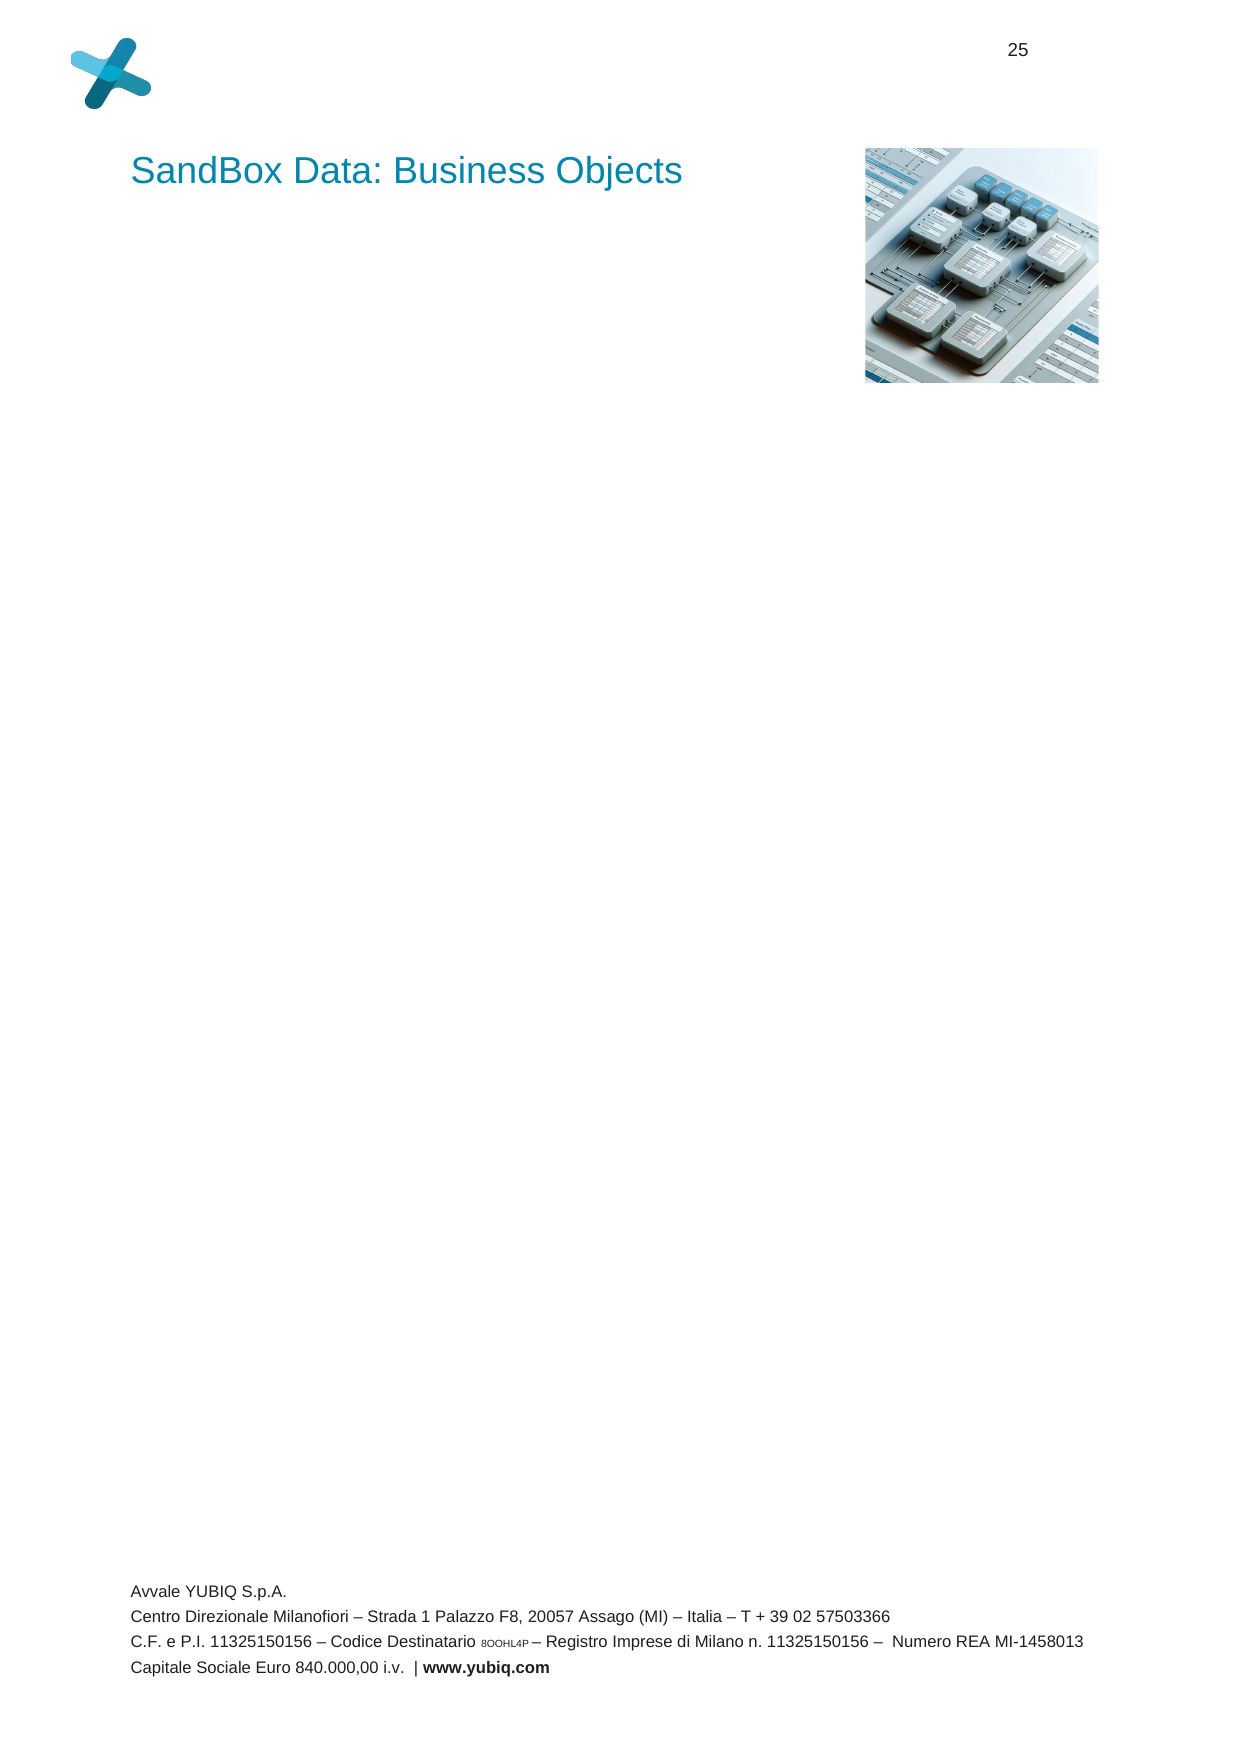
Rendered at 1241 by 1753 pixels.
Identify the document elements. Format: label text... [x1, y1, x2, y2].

picture [70, 38, 151, 109]
picture [865, 377, 876, 382]
picture [865, 152, 1099, 382]
subtitle SandBox Data: Business Objects [130, 148, 1077, 191]
